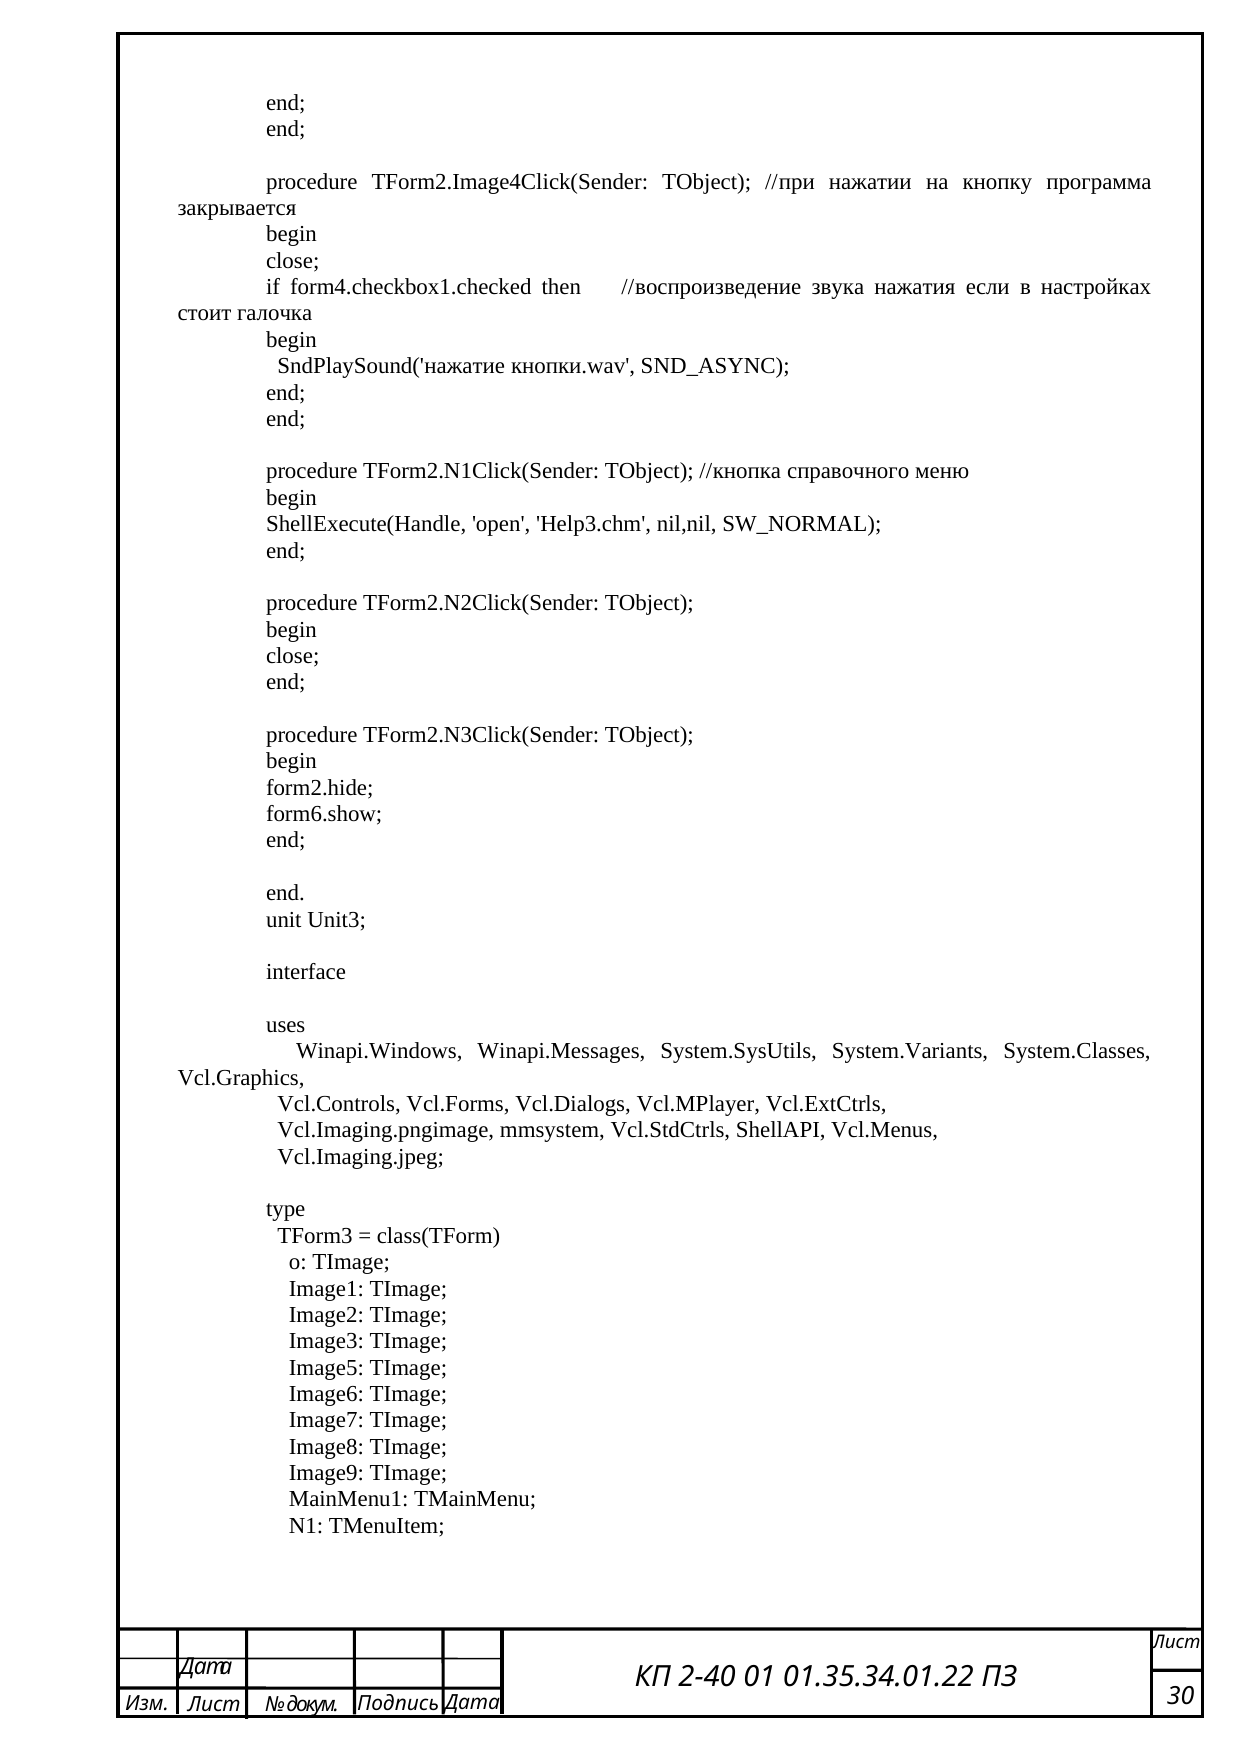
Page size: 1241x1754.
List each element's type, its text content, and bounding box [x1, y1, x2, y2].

text end; [177, 537, 1152, 563]
text MainMenu1: TMainMenu; [177, 1485, 1152, 1512]
text end; [177, 378, 1152, 405]
text interface [177, 958, 1152, 985]
text end. [177, 879, 1152, 906]
text begin [177, 616, 1152, 642]
text ShellExecute(Handle, 'open', 'Help3.chm', nil,nil, SW_NORMAL); [177, 510, 1152, 537]
text uses [177, 1011, 1152, 1037]
text Vcl.Controls, Vcl.Forms, Vcl.Dialogs, Vcl.MPlayer, Vcl.ExtCtrls, [177, 1090, 1152, 1116]
text Image5: TImage; [177, 1354, 1152, 1380]
text procedure TForm2.N1Click(Sender: TObject); //кнопка справочного меню [177, 458, 1152, 484]
text SndPlaySound('нажатие кнопки.wav', SND_ASYNC); [177, 352, 1152, 378]
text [177, 273, 1152, 326]
text Image7: TImage; [177, 1406, 1152, 1433]
text begin [177, 747, 1152, 774]
text N1: TMenuItem; [177, 1512, 1152, 1538]
text Image6: TImage; [177, 1380, 1152, 1406]
text close; [177, 642, 1152, 668]
text form2.hide; [177, 774, 1152, 800]
text TForm3 = class(TForm) [177, 1222, 1152, 1248]
text procedure TForm2.N3Click(Sender: TObject); [177, 721, 1152, 747]
text procedure TForm2.N2Click(Sender: TObject); [177, 589, 1152, 616]
text form6.show; [177, 800, 1152, 827]
text end; [177, 405, 1152, 431]
text end; [177, 827, 1152, 853]
text begin [177, 220, 1152, 247]
text close; [177, 247, 1152, 273]
text begin [177, 326, 1152, 352]
text Image3: TImage; [177, 1327, 1152, 1354]
text Vcl.Imaging.jpeg; [177, 1143, 1152, 1169]
text end; [177, 115, 1152, 141]
text Image8: TImage; [177, 1433, 1152, 1459]
text o: TImage; [177, 1248, 1152, 1274]
text procedure TForm2.Image4Click(Sender: TObject); //при нажатии на кнопку программа закрывается [177, 168, 1152, 220]
text begin [177, 484, 1152, 510]
text Image9: TImage; [177, 1459, 1152, 1485]
text type [177, 1196, 1152, 1222]
text Winapi.Windows, Winapi.Messages, System.SysUtils, System.Variants, System.Classes, Vcl.Graphics, [177, 1037, 1152, 1090]
text unit Unit3; [177, 906, 1152, 932]
text Image1: TImage; [177, 1274, 1152, 1301]
text end; [177, 668, 1152, 695]
text Image2: TImage; [177, 1301, 1152, 1327]
text Vcl.Imaging.pngimage, mmsystem, Vcl.StdCtrls, ShellAPI, Vcl.Menus, [177, 1116, 1152, 1143]
text end; [177, 89, 1152, 115]
